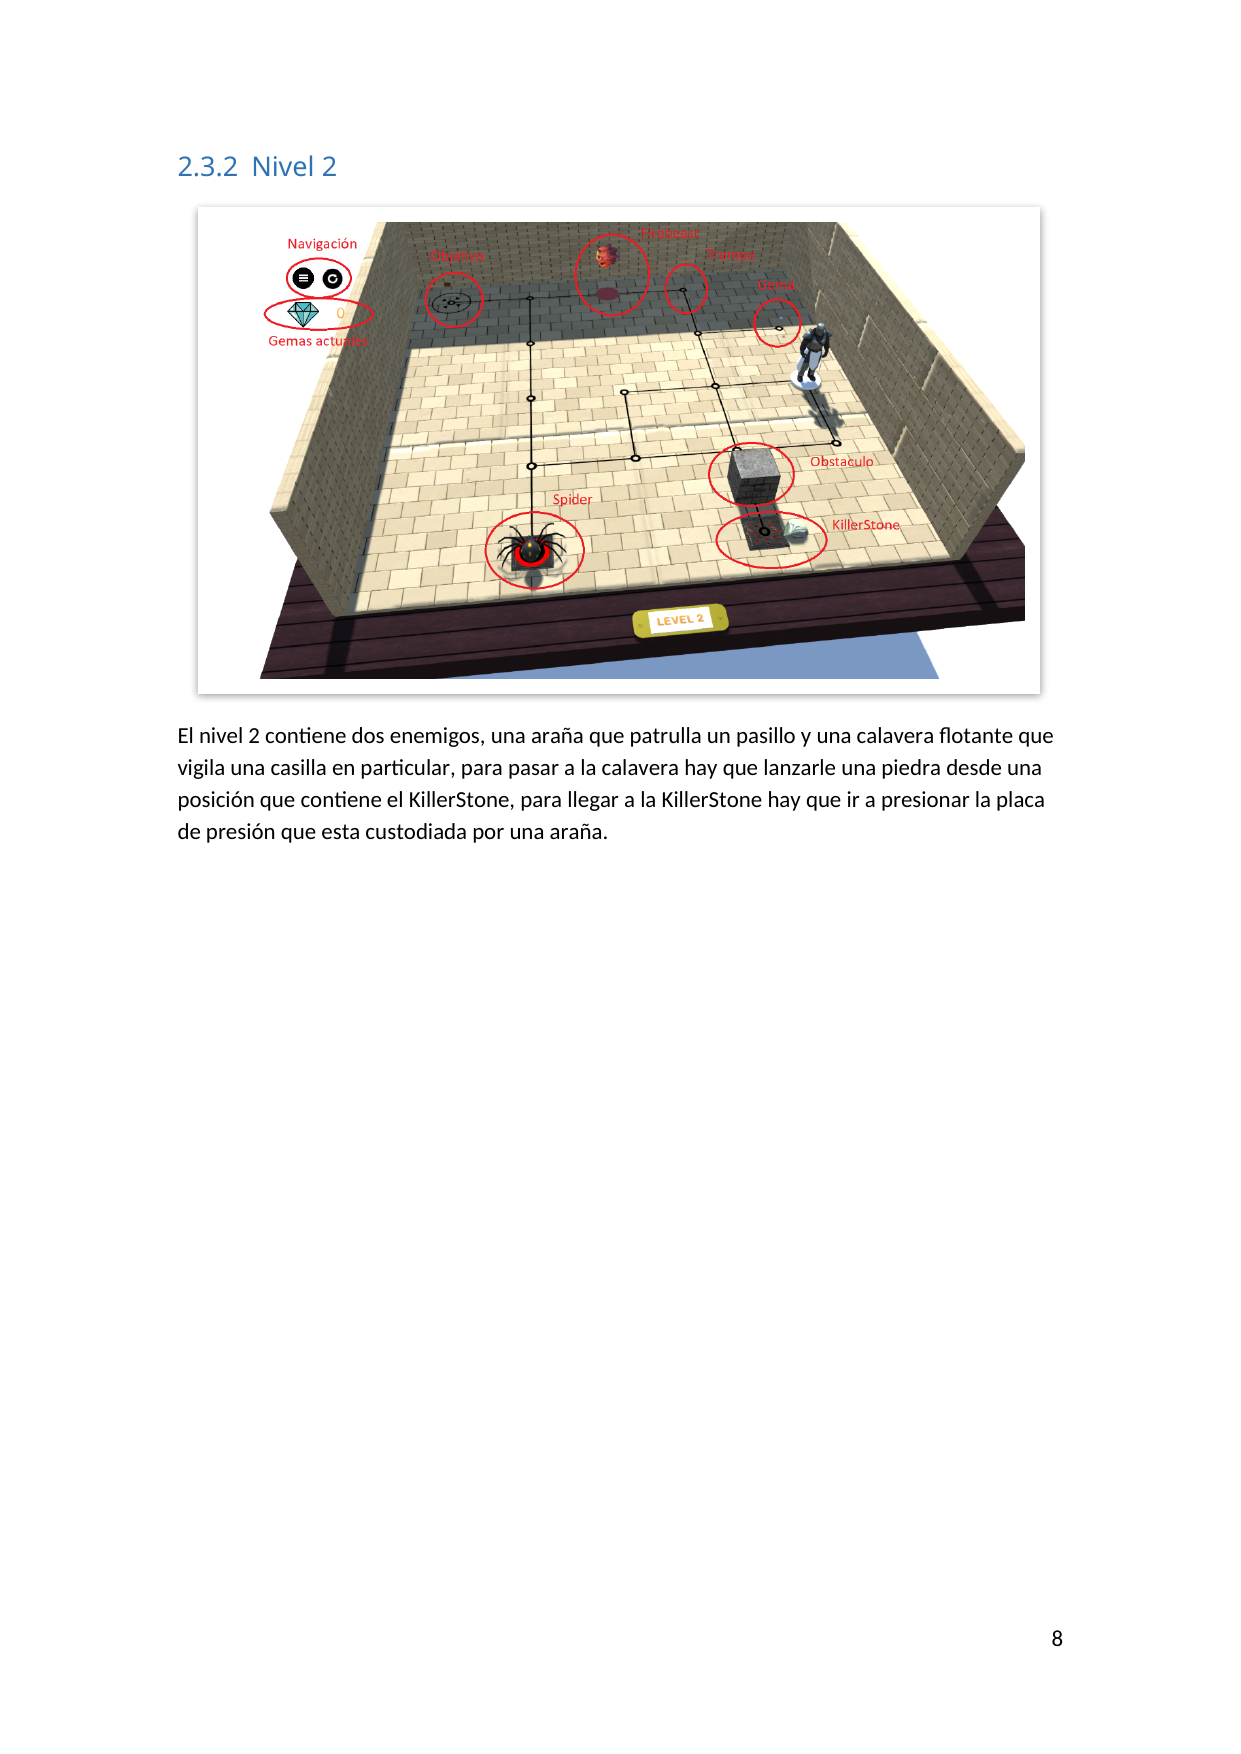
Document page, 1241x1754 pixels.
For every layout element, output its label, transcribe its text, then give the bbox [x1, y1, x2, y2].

picture [212, 222, 1025, 679]
list particularque contiene el KillerStone, para llegar a la KillerStone hay que ir a presionar la placa de presión que esta custodiada por una araña [177, 721, 1063, 846]
